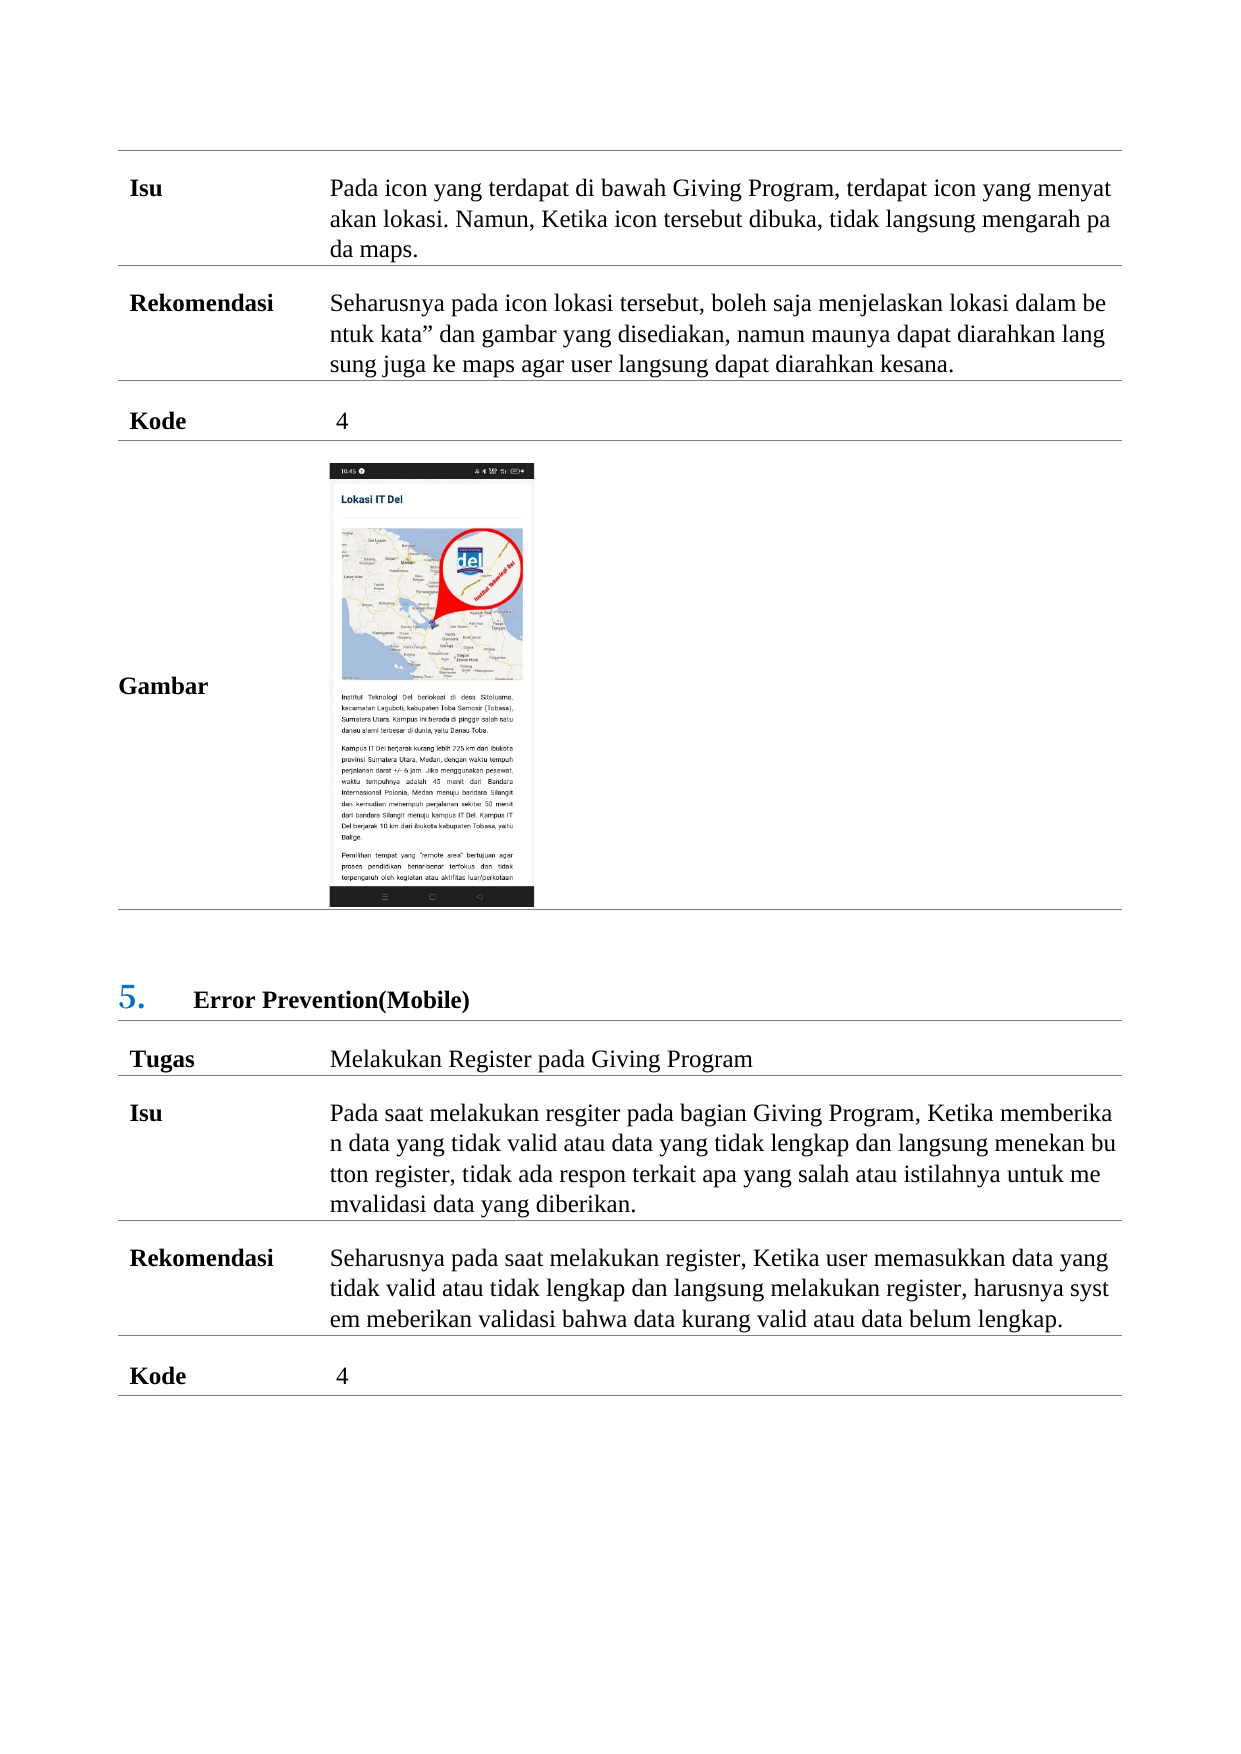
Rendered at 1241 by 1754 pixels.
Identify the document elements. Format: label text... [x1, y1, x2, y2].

table_cell [330, 441, 1122, 909]
table_header Tugas [118, 1021, 329, 1074]
table_cell 4 [330, 381, 1122, 440]
table_cell Kode [118, 1336, 329, 1395]
table_cell Rekomendasi [118, 1221, 329, 1335]
list Error Prevention(Mobile) [118, 973, 1063, 1017]
table_header Melakukan Register pada Giving Program [330, 1021, 1122, 1074]
table_cell Rekomendasi [118, 266, 329, 380]
table_cell Seharusnya pada saat melakukan register, Ketika user memasukkan data yang tidak valid atau tidak lengkap dan langsung melakukan register, harusnya system meberikan validasi bahwa data kurang valid atau data belum lengkap. [330, 1221, 1122, 1335]
table_cell Seharusnya pada icon lokasi tersebut, boleh saja menjelaskan lokasi dalam bentuk kata” dan gambar yang disediakan, namun maunya dapat diarahkan langsung juga ke maps agar user langsung dapat diarahkan kesana. [330, 266, 1122, 380]
table_cell Pada saat melakukan resgiter pada bagian Giving Program, Ketika memberikan data yang tidak valid atau data yang tidak lengkap dan langsung menekan button register, tidak ada respon terkait apa yang salah atau istilahnya untuk memvalidasi data yang diberikan. [330, 1076, 1122, 1220]
table_cell 4 [330, 1336, 1122, 1395]
table_cell Pada icon yang terdapat di bawah Giving Program, terdapat icon yang menyatakan lokasi. Namun, Ketika icon tersebut dibuka, tidak langsung mengarah pada maps. [330, 151, 1122, 265]
table_cell Kode [118, 381, 329, 440]
picture [329, 463, 535, 907]
table_cell Isu [118, 151, 329, 265]
table_cell Isu [118, 1076, 329, 1220]
table_cell Gambar [118, 441, 329, 909]
